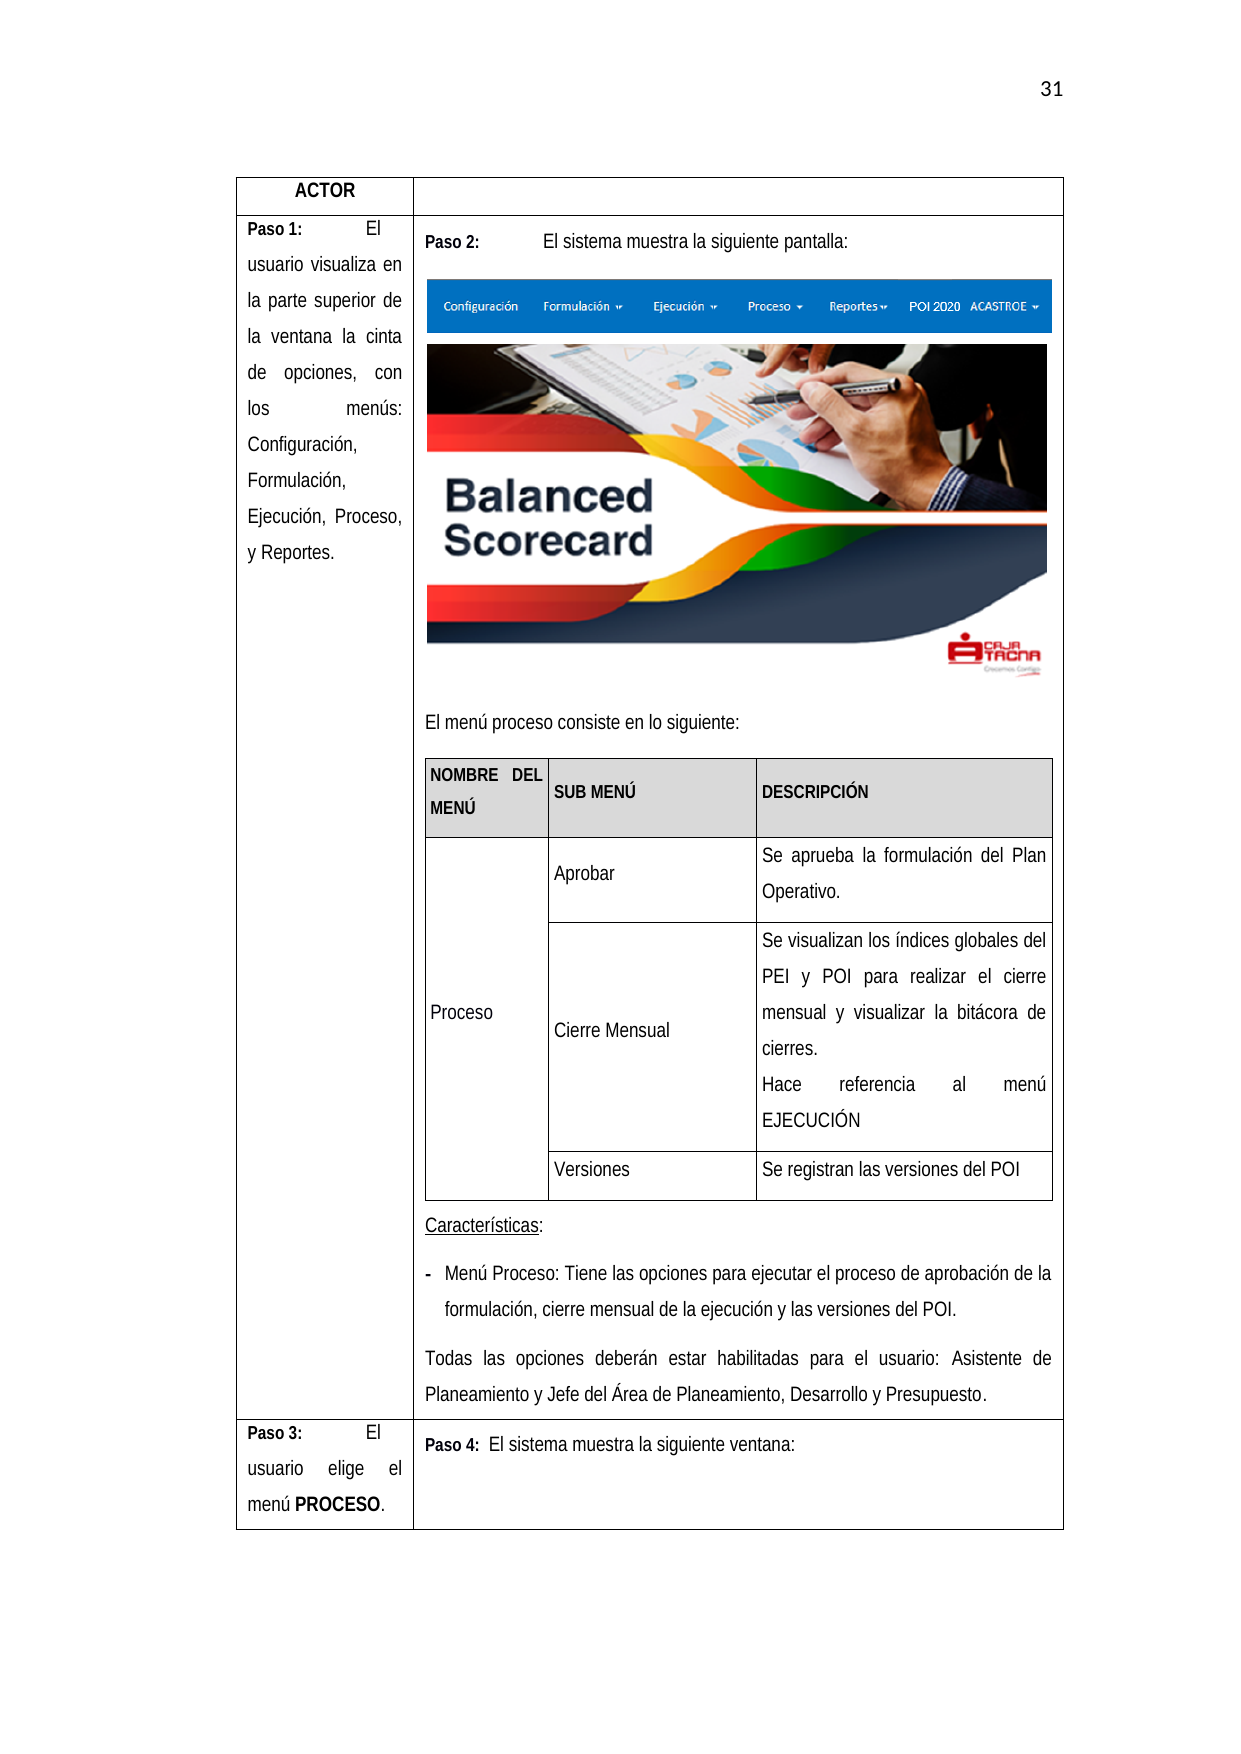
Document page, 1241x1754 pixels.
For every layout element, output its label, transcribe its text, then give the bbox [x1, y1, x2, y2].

table_cell El usuario visualiza en la parte superior de la ventana la cinta de opciones, con los menús: Configuración, Formulación, Ejecución, Proceso, y Reportes. [237, 216, 413, 1419]
table_cell El sistema muestra la siguiente pantalla: El menú proceso consiste en lo siguiente: Características: Menú Proceso: Tiene las opciones para ejecutar el proceso de aprobación de la formulación, cierre mensual de la ejecución y las versiones del POI. Todas las opciones deberán estar habilitadas para el usuario: Asistente de Planeamiento y Jefe del Área de Planeamiento, Desarrollo y Presupuesto. [414, 216, 1063, 1419]
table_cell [237, 1420, 413, 1529]
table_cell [414, 1420, 1063, 1529]
picture [424, 277, 1053, 684]
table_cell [414, 178, 1063, 215]
table_cell ACCIÓN DEL ACTOR [237, 178, 413, 215]
